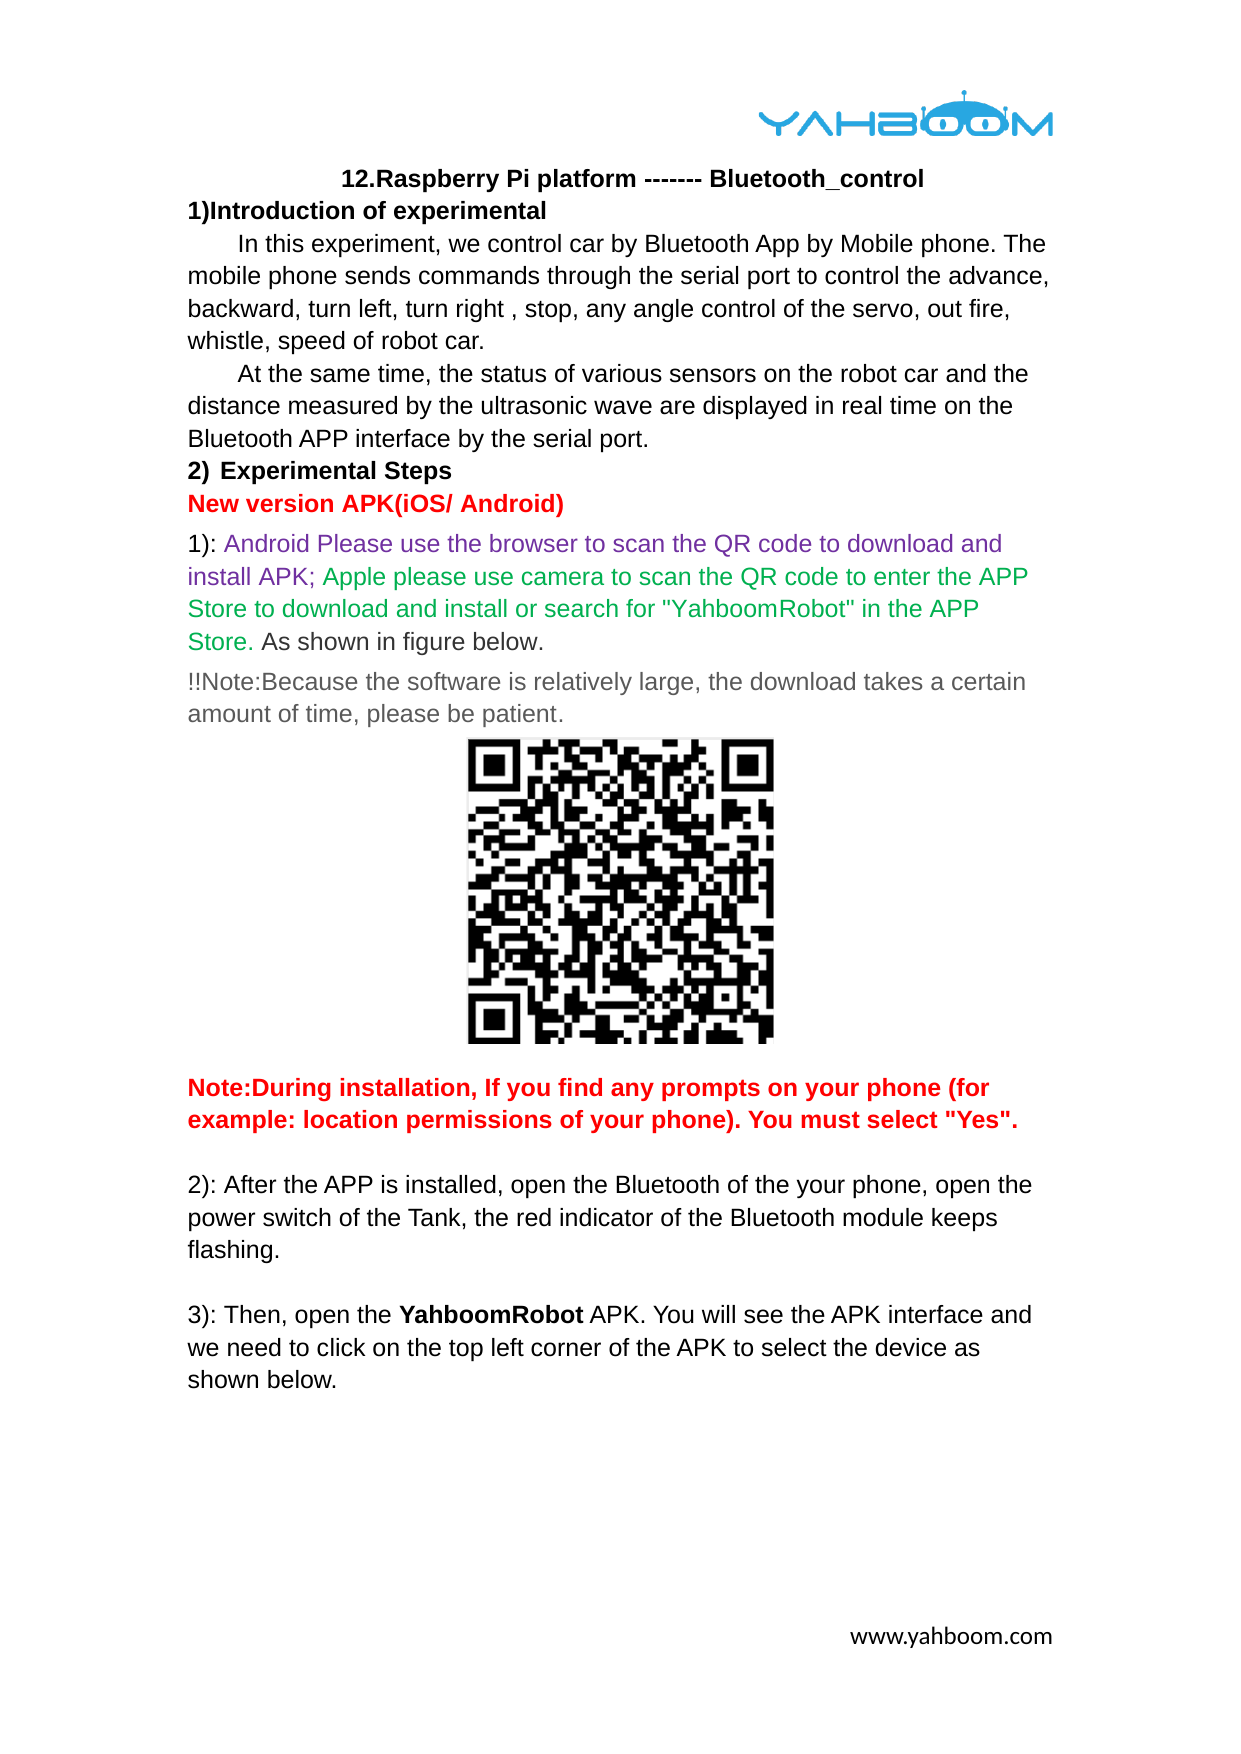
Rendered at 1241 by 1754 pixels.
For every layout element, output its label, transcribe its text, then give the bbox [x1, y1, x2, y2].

list 2): After the APP is installed, open the Bluetooth of the your phone, open the power switch of the Tank, the red indicator of the Bluetooth module keeps flashing. [187, 1168, 1053, 1266]
text 12.Raspberry Pi platform ------- Bluetooth_control [187, 162, 1053, 194]
text New version APK(iOS/ Android) [187, 487, 1053, 519]
text 3): Then, open the YahboomRobot APK. You will see the APK interface and we need to click on the top left corner of the APK to select the device as shown below. [187, 1298, 1053, 1396]
picture [466, 737, 774, 1044]
text In this experiment, we control car by Bluetooth App by Mobile phone. The mobile phone sends commands through the serial port to control the advance, backward, turn left, turn right , stop, any angle control of the servo, out fire, whistle, speed of robot car. [187, 227, 1053, 357]
text 1): Android Please use the browser to scan the QR code to download and install APK; Apple please use camera to scan the QR code to enter the APP Store to download and install or search for "YahboomRobot" in the APP Store. As shown in figure below. [187, 527, 1053, 657]
picture [758, 90, 1053, 136]
text At the same time, the status of various sensors on the robot car and the distance measured by the ultrasonic wave are displayed in real time on the Bluetooth APP interface by the serial port. [187, 357, 1053, 454]
text !!Note:Because the software is relatively large, the download takes a certain amount of time, please be patient. [187, 665, 1053, 730]
list Experimental Steps [187, 454, 1053, 487]
text 1)Introduction of experimental [187, 194, 1053, 227]
text Note:During installation, If you find any prompts on your phone (for example: location permissions of your phone). You must select "Yes". [187, 1071, 1053, 1136]
